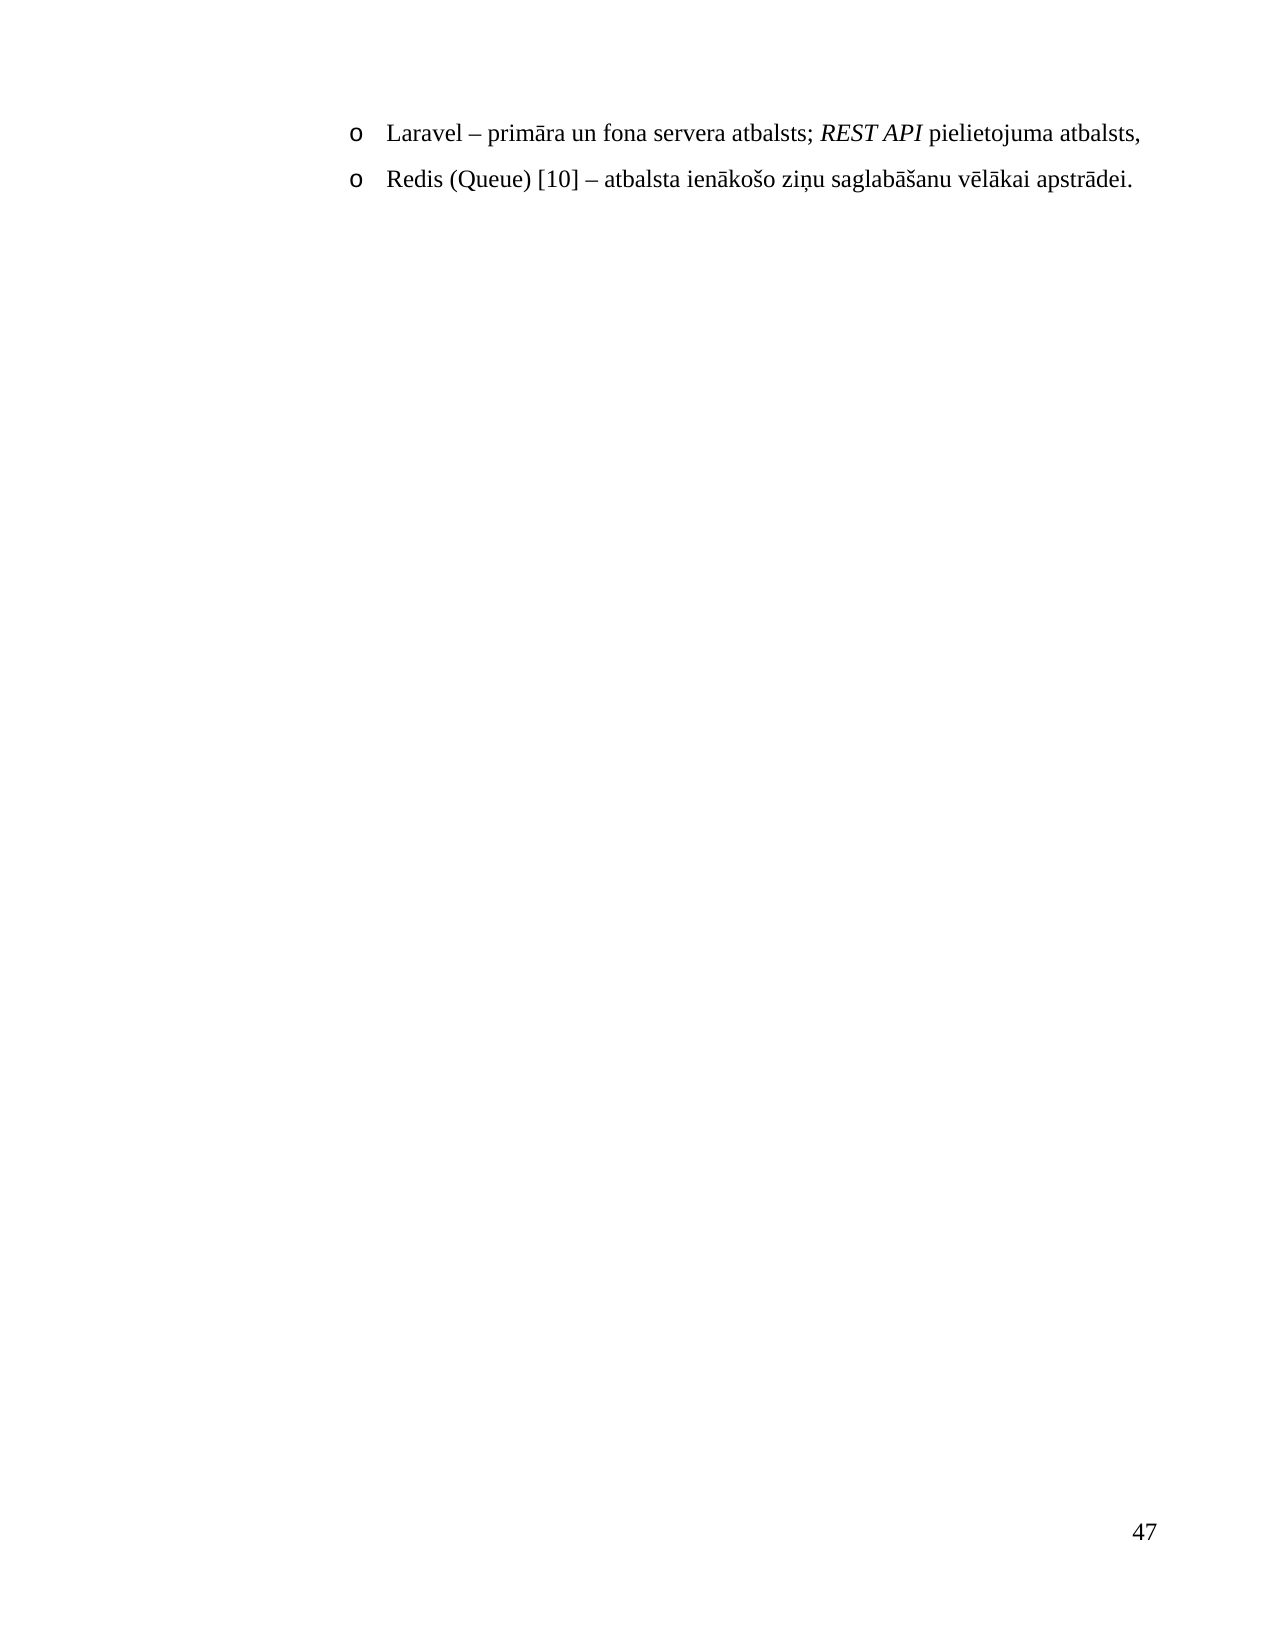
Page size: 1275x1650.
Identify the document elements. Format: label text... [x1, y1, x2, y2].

list Redis (Queue) [10] – atbalsta ienākošo ziņu saglabāšanu vēlākai apstrādei. [349, 164, 1157, 195]
list Laravel – primāra un fona servera atbalsts; REST API pielietojuma atbalsts, [349, 118, 1157, 149]
